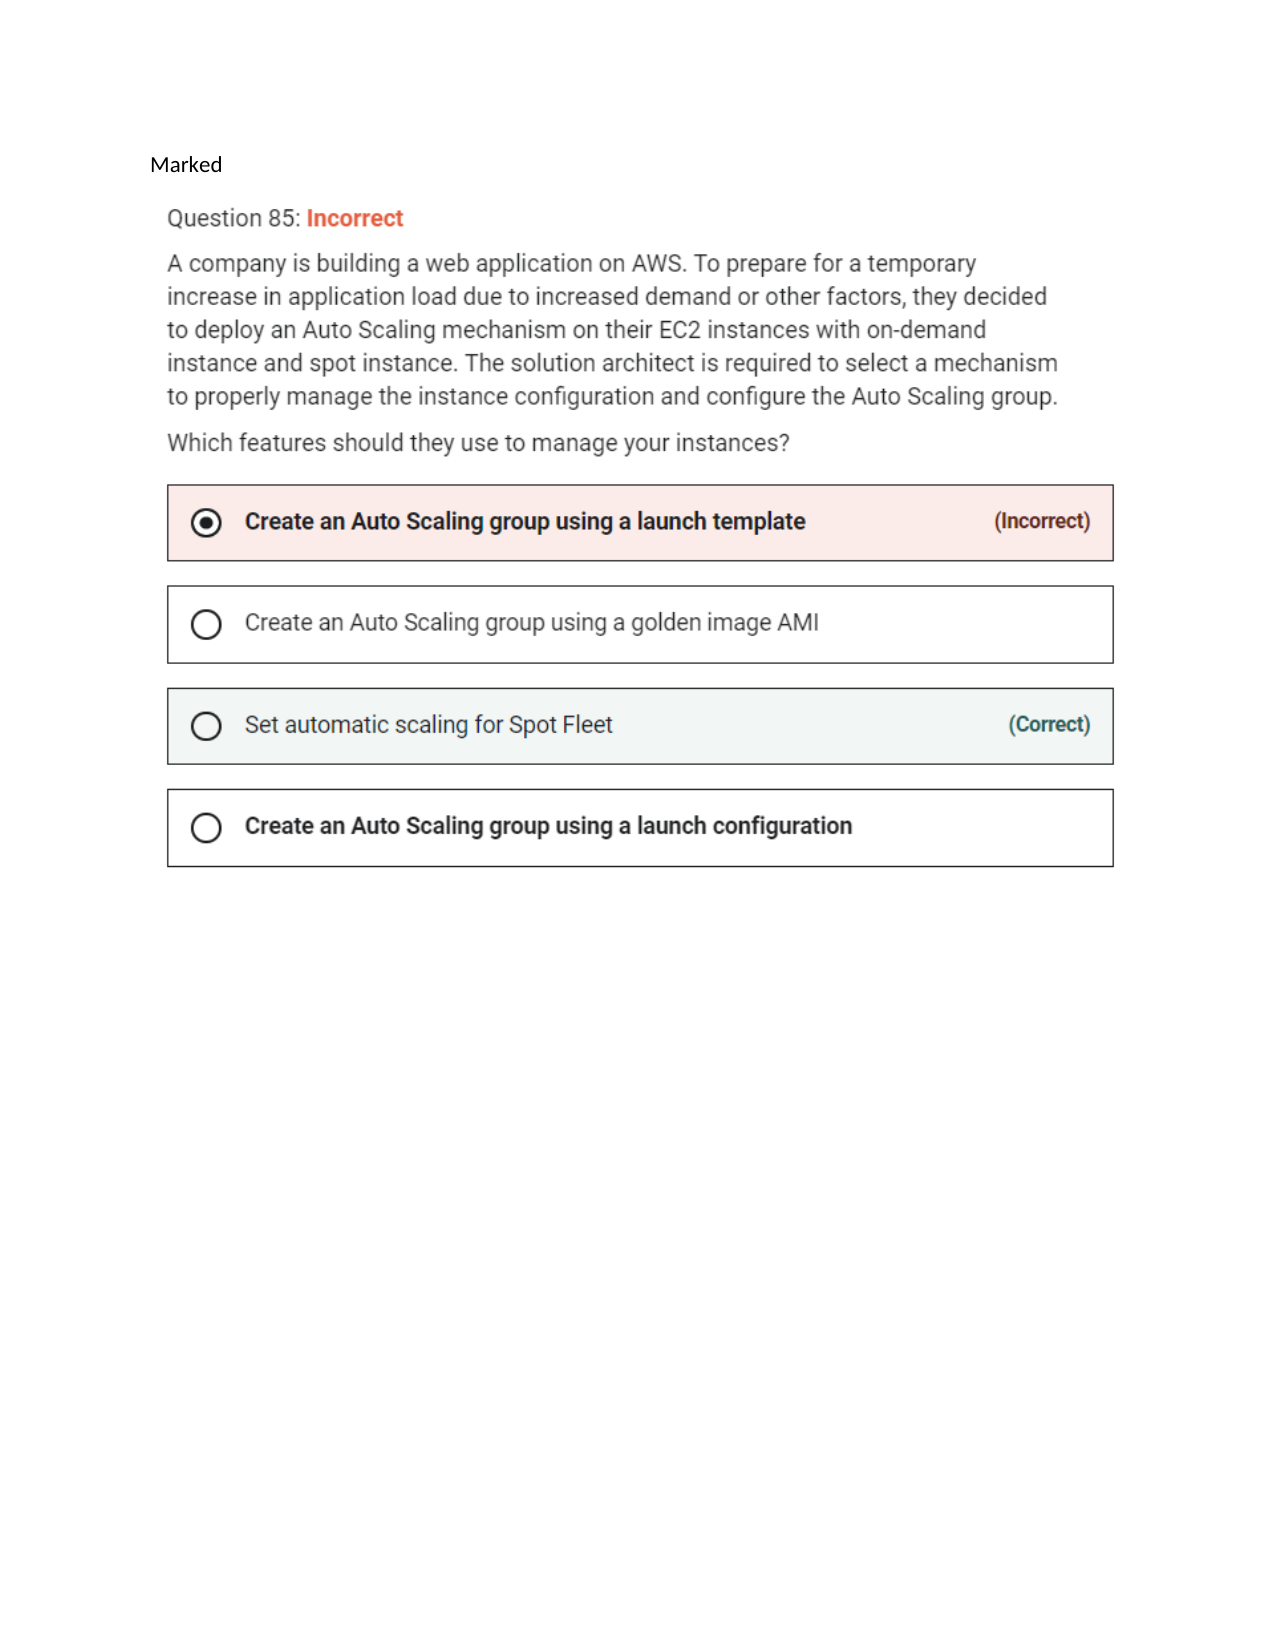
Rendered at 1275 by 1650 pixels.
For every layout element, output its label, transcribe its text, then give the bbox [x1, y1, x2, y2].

text Marked [150, 150, 1125, 178]
picture [150, 196, 1125, 874]
